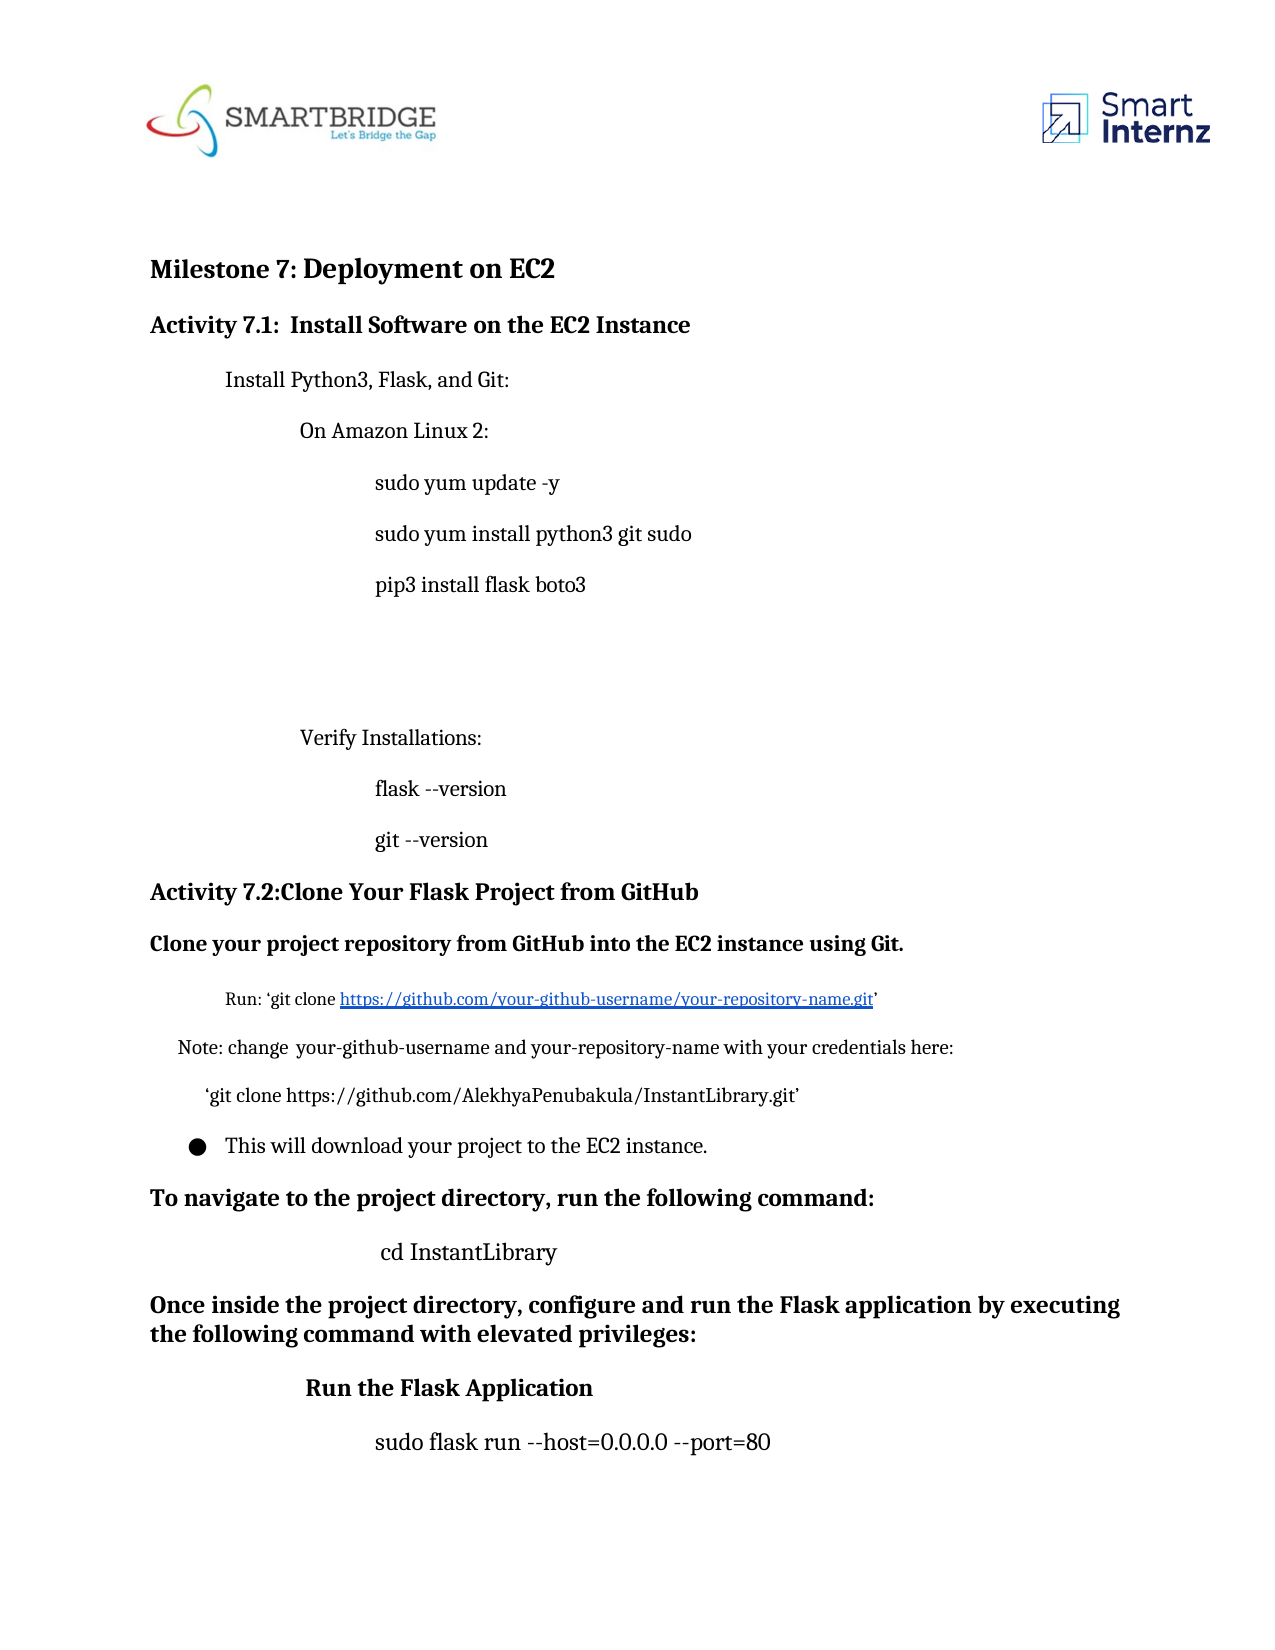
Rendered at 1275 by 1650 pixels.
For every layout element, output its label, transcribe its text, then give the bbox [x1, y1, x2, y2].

text Clone your project repository from GitHub into the EC2 instance using Git. [150, 931, 1275, 958]
text cd InstantLibrary [380, 1238, 1275, 1266]
text flask --version git --version [375, 776, 534, 853]
subtitle Activity 7.2:Clone Your Flask Project from GitHub [150, 877, 1275, 906]
text Verify Installations: [300, 724, 1275, 751]
text Install Python3, Flask, and Git: On Amazon Linux 2: [225, 367, 534, 444]
text sudo yum install python3 git sudo pip3 install flask boto3 [375, 521, 695, 598]
subtitle Activity 7.1: Install Software on the EC2 Instance [150, 311, 1275, 340]
text Run: ‘git clone https://github.com/your-github-username/your-repository-name.git’ [225, 988, 1275, 1009]
text Note: change your-github-username and your-repository-name with your credentials here: ‘git clone https://github.com/AlekhyaPenubakula/InstantLibrary.git’ [177, 1036, 976, 1108]
subtitle Once inside the project directory, configure and run the Flask application by executing the following command with elevated privileges: [150, 1291, 1123, 1349]
picture [1037, 92, 1214, 143]
text sudo flask run --host=0.0.0.0 --port=80 [375, 1428, 1275, 1456]
picture [143, 78, 439, 161]
text Milestone 7: Deployment on EC2 [150, 252, 1275, 286]
subtitle To navigate to the project directory, run the following command: [150, 1184, 1275, 1213]
list This will download your project to the EC2 instance. [187, 1132, 1275, 1159]
text sudo yum update -y [375, 469, 1275, 496]
text Run the Flask Application [305, 1374, 1275, 1403]
